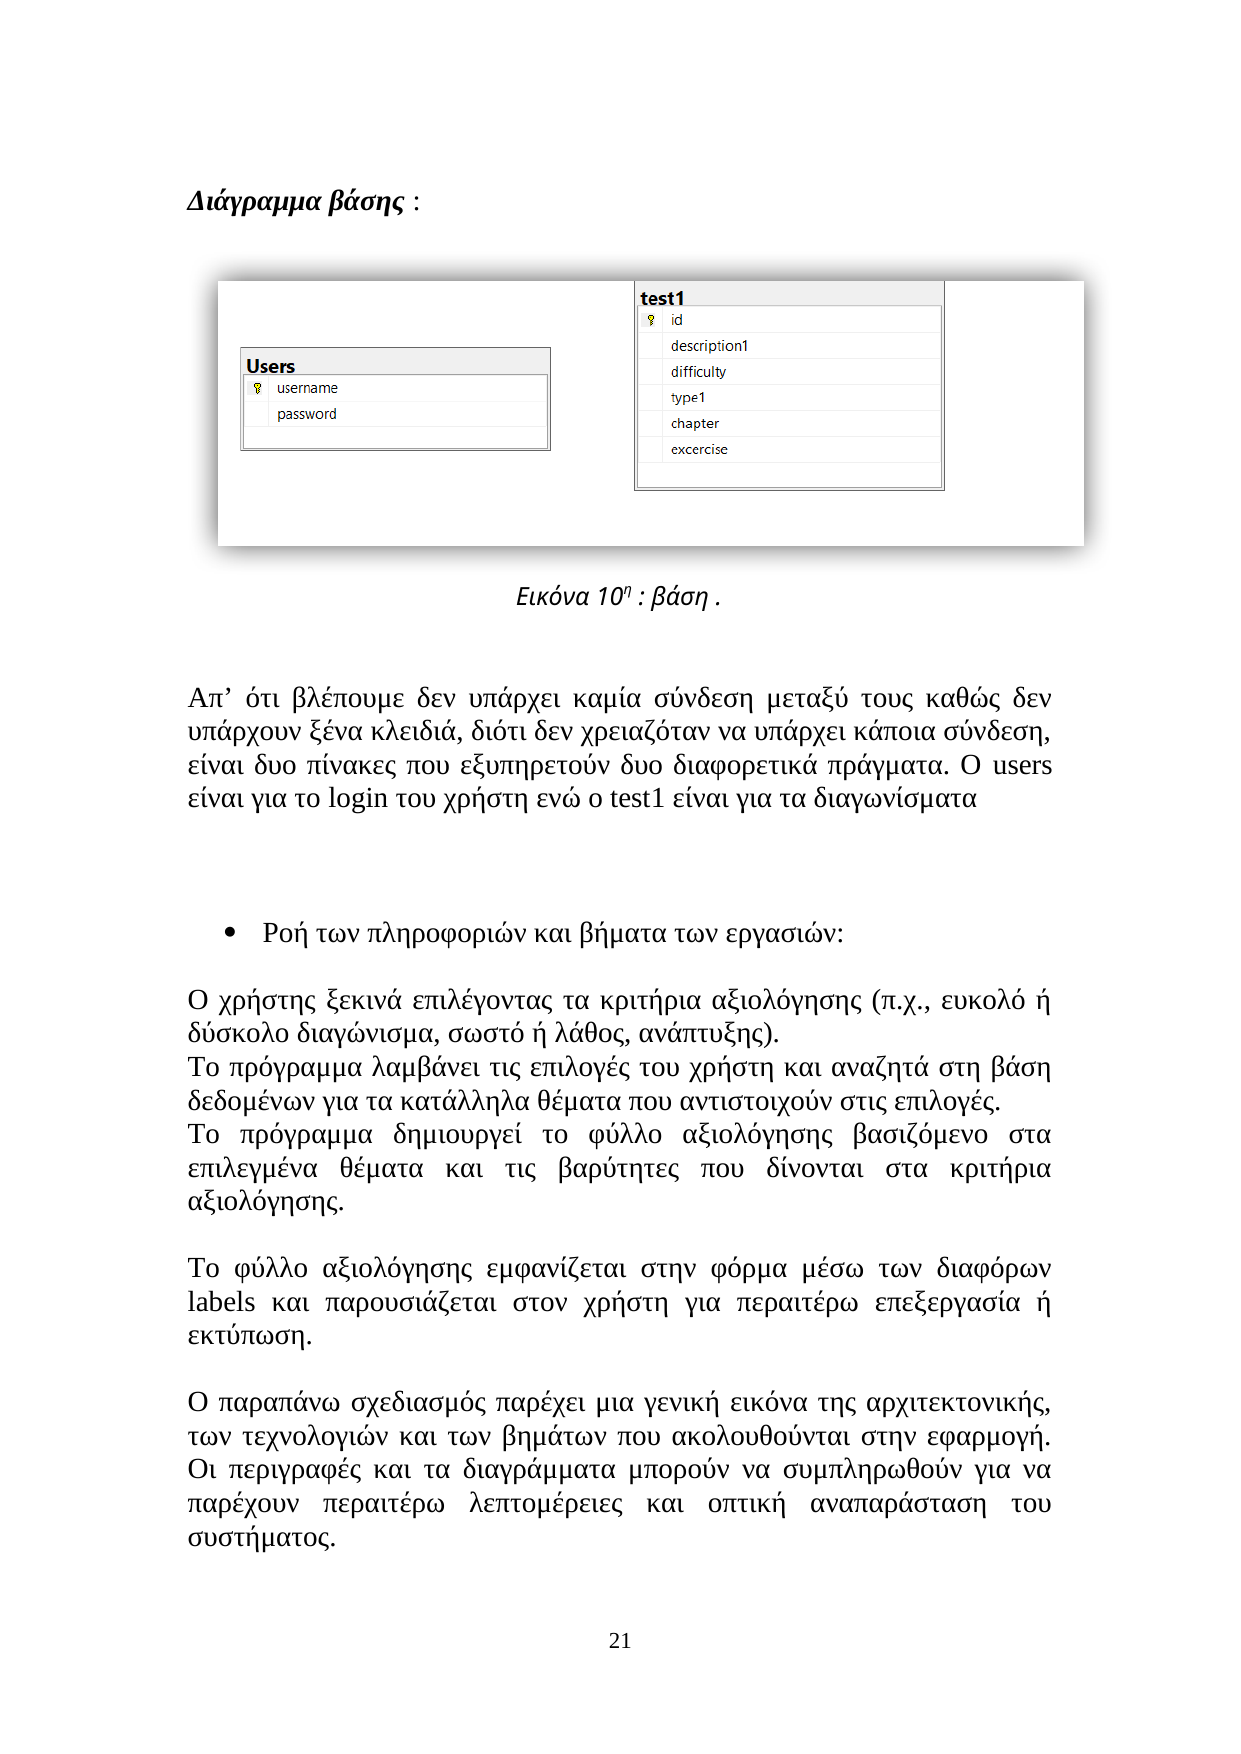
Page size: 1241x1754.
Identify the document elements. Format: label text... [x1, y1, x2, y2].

text Το φύλλο αξιολόγησης εμφανίζεται στην φόρμα μέσω των διαφόρων labels και παρουσιάζεται στον χρήστη για περαιτέρω επεξεργασία ή εκτύπωση. [187, 1250, 1053, 1351]
picture [218, 281, 1084, 546]
text Το πρόγραμμα λαμβάνει τις επιλογές του χρήστη και αναζητά στη βάση δεδομένων για τα κατάλληλα θέματα που αντιστοιχούν στις επιλογές. [187, 1049, 1053, 1116]
text Εικόνα 10η : βάση . [187, 579, 1053, 613]
list Ροή των πληροφοριών και βήματα των εργασιών: [225, 915, 1053, 948]
text Ο χρήστης ξεκινά επιλέγοντας τα κριτήρια αξιολόγησης (π.χ., ευκολό ή δύσκολο διαγώνισμα, σωστό ή λάθος, ανάπτυξης). [187, 982, 1053, 1049]
text Διάγραμμα βάσης : [187, 183, 1053, 217]
text Το πρόγραμμα δημιουργεί το φύλλο αξιολόγησης βασιζόμενο στα επιλεγμένα θέματα και τις βαρύτητες που δίνονται στα κριτήρια αξιολόγησης. [187, 1116, 1053, 1217]
text Απ’ ότι βλέπουμε δεν υπάρχει καμία σύνδεση μεταξύ τους καθώς δεν υπάρχουν ξένα κλειδιά, διότι δεν χρειαζόταν να υπάρχει κάποια σύνδεση, είναι δυο πίνακες που εξυπηρετούν δυο διαφορετικά πράγματα. Ο users είναι για το login του χρήστη ενώ o test1 είναι για τα διαγωνίσματα [187, 680, 1053, 814]
text Ο παραπάνω σχεδιασμός παρέχει μια γενική εικόνα της αρχιτεκτονικής, των τεχνολογιών και των βημάτων που ακολουθούνται στην εφαρμογή. Οι περιγραφές και τα διαγράμματα μπορούν να συμπληρωθούν για να παρέχουν περαιτέρω λεπτομέρειες και οπτική αναπαράσταση του συστήματος. [187, 1384, 1053, 1552]
